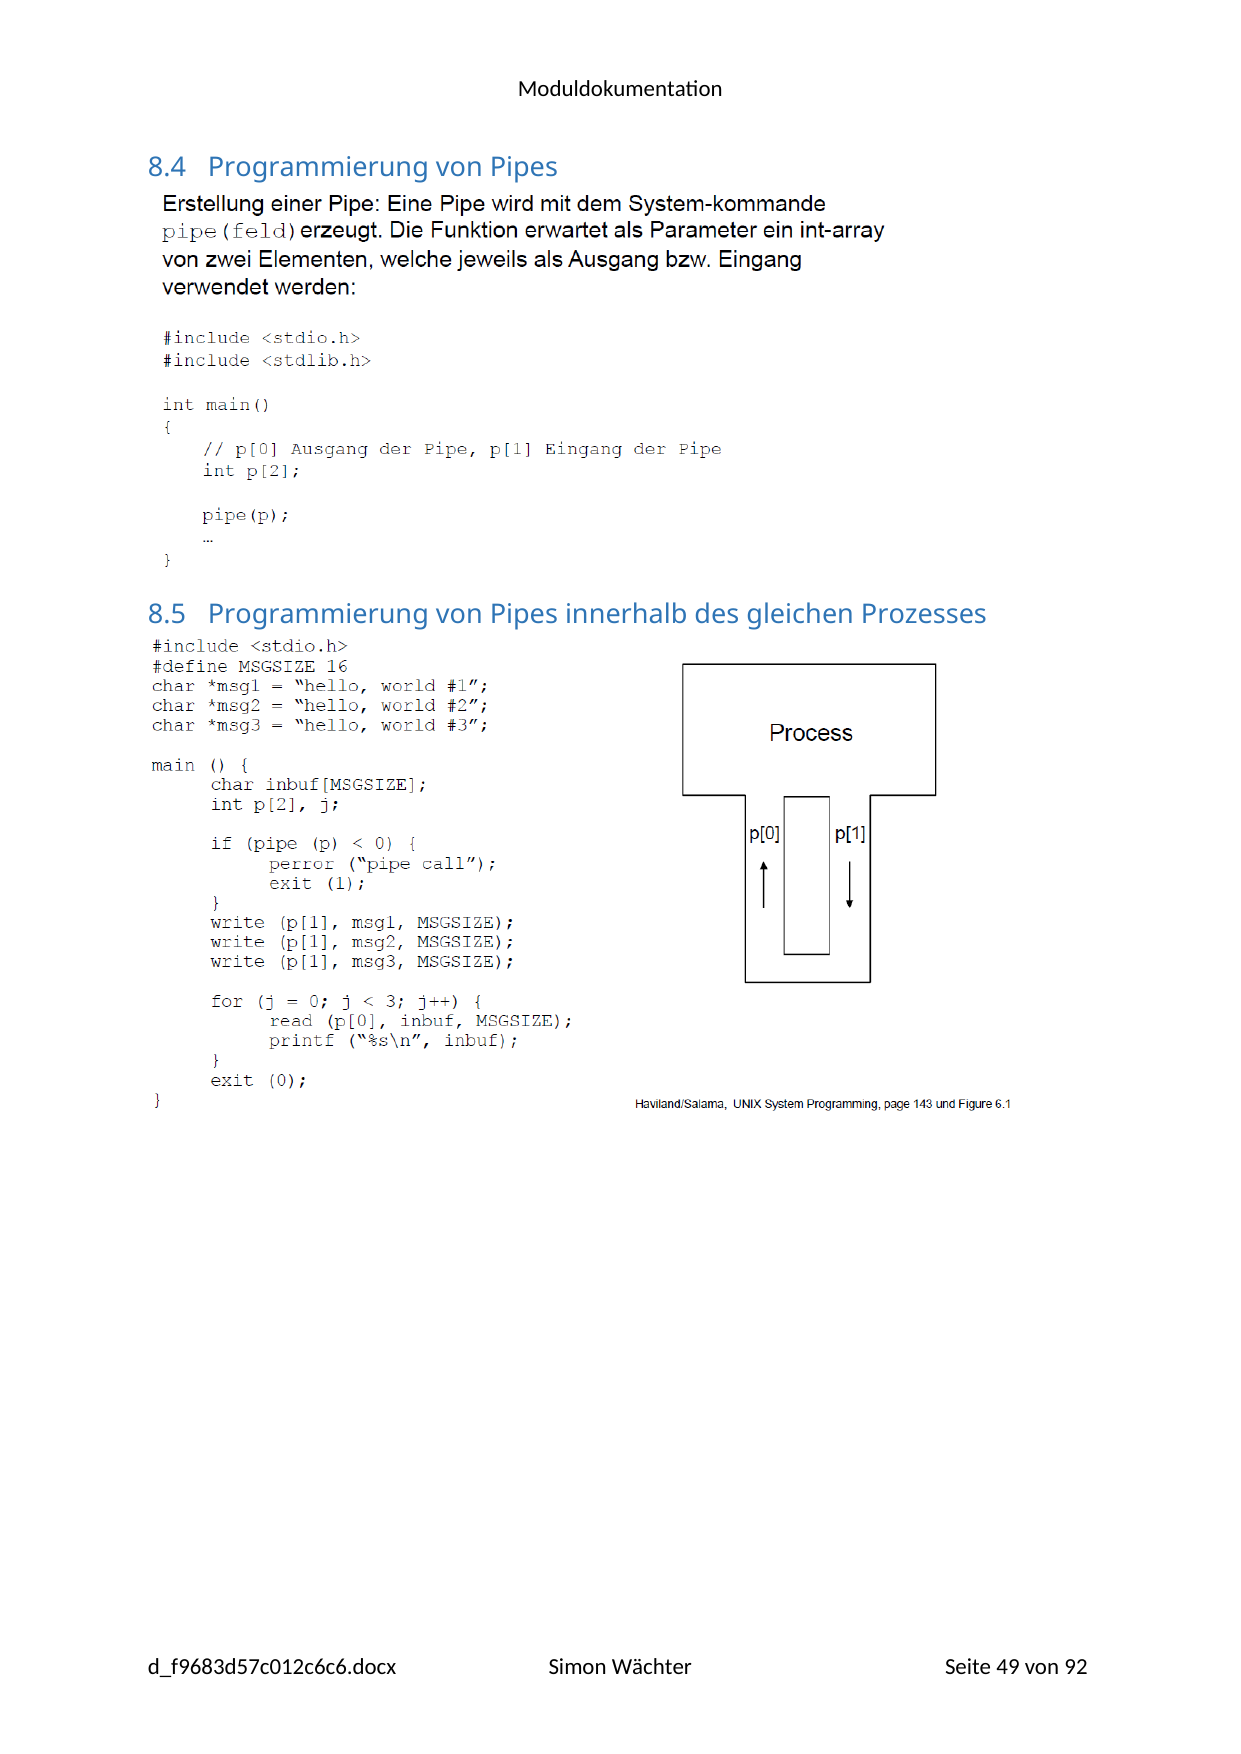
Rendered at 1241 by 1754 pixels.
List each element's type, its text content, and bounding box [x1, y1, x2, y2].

picture [147, 187, 920, 576]
subtitle Programmierung von Pipes innerhalb des gleichen Prozesses [148, 594, 1093, 631]
picture [147, 634, 1021, 1111]
subtitle Programmierung von Pipes [148, 148, 1093, 184]
